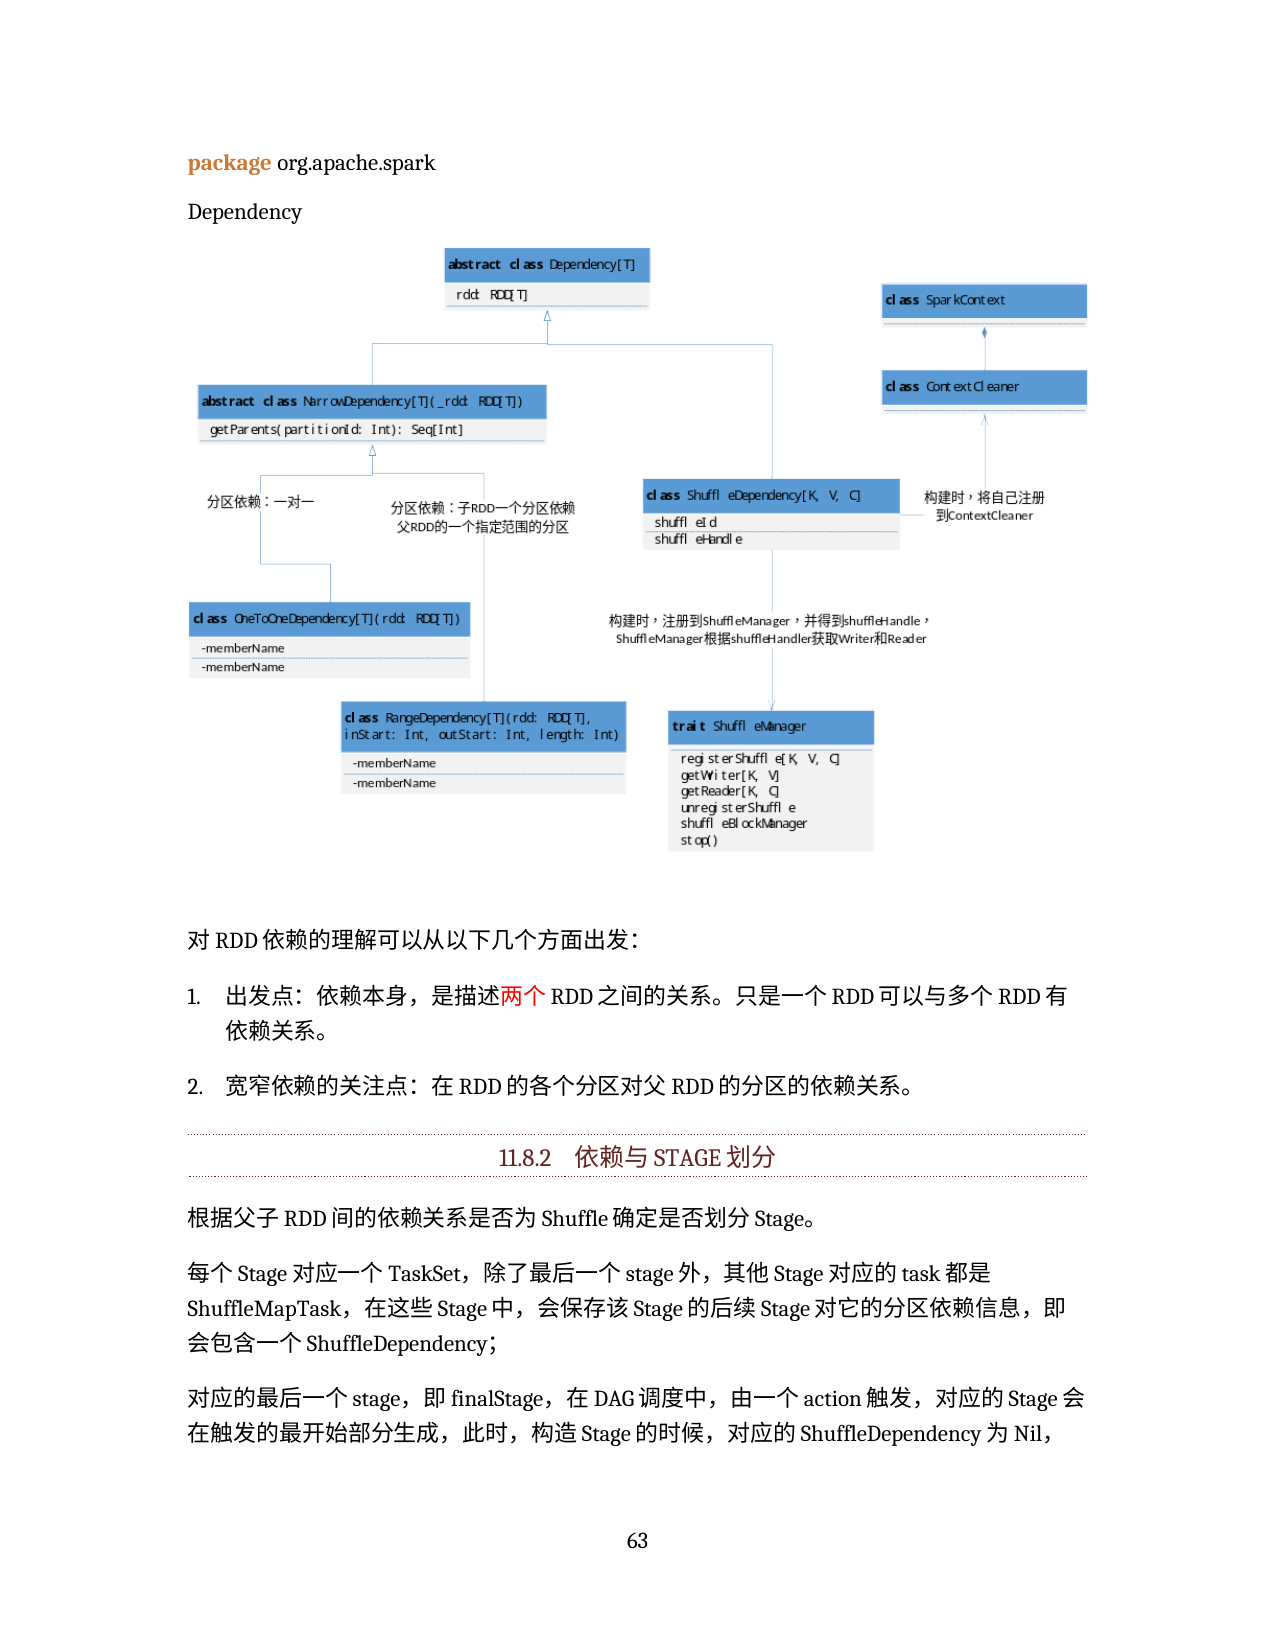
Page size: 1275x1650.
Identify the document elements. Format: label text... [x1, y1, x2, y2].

text 每个Stage对应一个TaskSet，除了最后一个stage外，其他Stage对应的task都是ShuffleMapTask，在这些Stage中，会保存该Stage的后续Stage对它的分区依赖信息，即会包含一个ShuffleDependency； [187, 1255, 1087, 1358]
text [187, 1380, 1087, 1448]
list 出发点：依赖本身，是描述两个RDD之间的关系。只是一个RDD可以与多个RDD有依赖关系。 [187, 978, 1087, 1046]
subtitle 依赖与Stage划分 [187, 1134, 1087, 1177]
text Dependency [187, 198, 1087, 225]
list 宽窄依赖的关注点：在RDD的各个分区对父RDD的分区的依赖关系。 [187, 1068, 1087, 1101]
text 对RDD依赖的理解可以从以下几个方面出发： [187, 922, 1087, 955]
text package org.apache.spark [187, 150, 1087, 176]
text 根据父子RDD间的依赖关系是否为Shuffle确定是否划分Stage。 [187, 1199, 1087, 1233]
